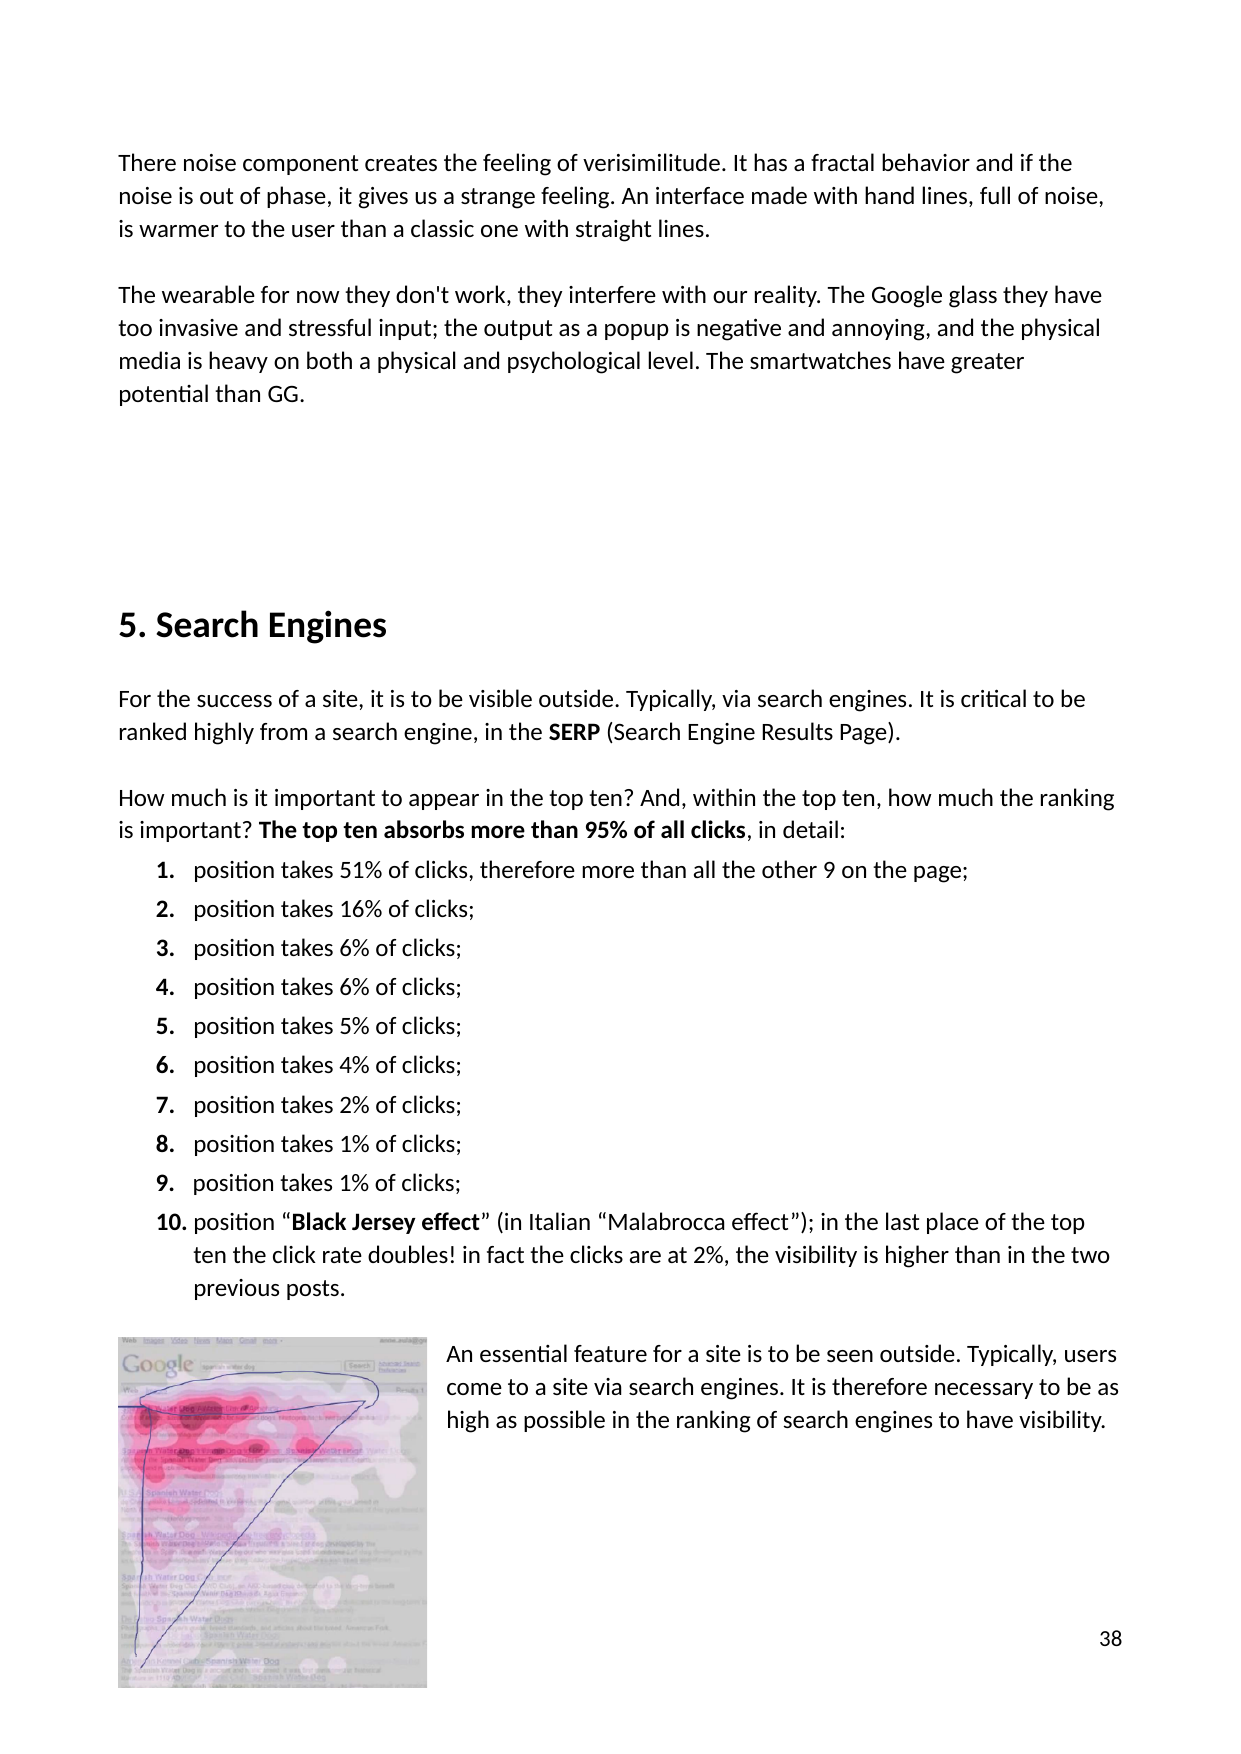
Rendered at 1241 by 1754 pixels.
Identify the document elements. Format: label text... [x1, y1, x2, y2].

list position takes 6% of clicks; [156, 971, 1122, 1002]
subtitle 5. Search Engines [118, 601, 1122, 646]
list position takes 1% of clicks; [156, 1128, 1122, 1158]
list position takes 1% of clicks; [155, 1167, 1122, 1198]
list position takes 6% of clicks; [156, 932, 1122, 963]
list position “Black Jersey effect” (in Italian “Malabrocca effect”); in the last place of the top ten the click rate doubles! in fact the clicks are at 2%, the visibility is higher than in the two previous posts. [156, 1206, 1122, 1303]
list position takes 5% of clicks; [156, 1010, 1122, 1041]
picture [118, 1337, 428, 1688]
text There noise component creates the feeling of verisimilitude. It has a fractal behavior and if the noise is out of phase, it gives us a strange feeling. An interface made with hand lines, full of noise, is warmer to the user than a classic one with straight lines. [118, 148, 1122, 244]
list position takes 2% of clicks; [156, 1089, 1122, 1119]
text The wearable for now they don't work, they interfere with our reality. The Google glass they have too invasive and stressful input; the output as a popup is negative and annoying, and the physical media is heavy on both a physical and psychological level. The smartwatches have greater potential than GG. [118, 279, 1122, 408]
text How much is it important to appear in the top ten? And, within the top ten, how much the ranking is important? The top ten absorbs more than 95% of all clicks, in detail: [118, 782, 1122, 845]
list position takes 4% of clicks; [156, 1049, 1122, 1080]
text For the success of a site, it is to be visible outside. Typically, via search engines. It is critical to be ranked highly from a search engine, in the SERP (Search Engine Results Page). [118, 683, 1122, 746]
list position takes 51% of clicks, therefore more than all the other 9 on the page; [156, 854, 1122, 884]
list position takes 16% of clicks; [156, 893, 1122, 923]
text An essential feature for a site is to be seen outside. Typically, users come to a site via search engines. It is therefore necessary to be as high as possible in the ranking of search engines to have visibility. [428, 1338, 1122, 1434]
